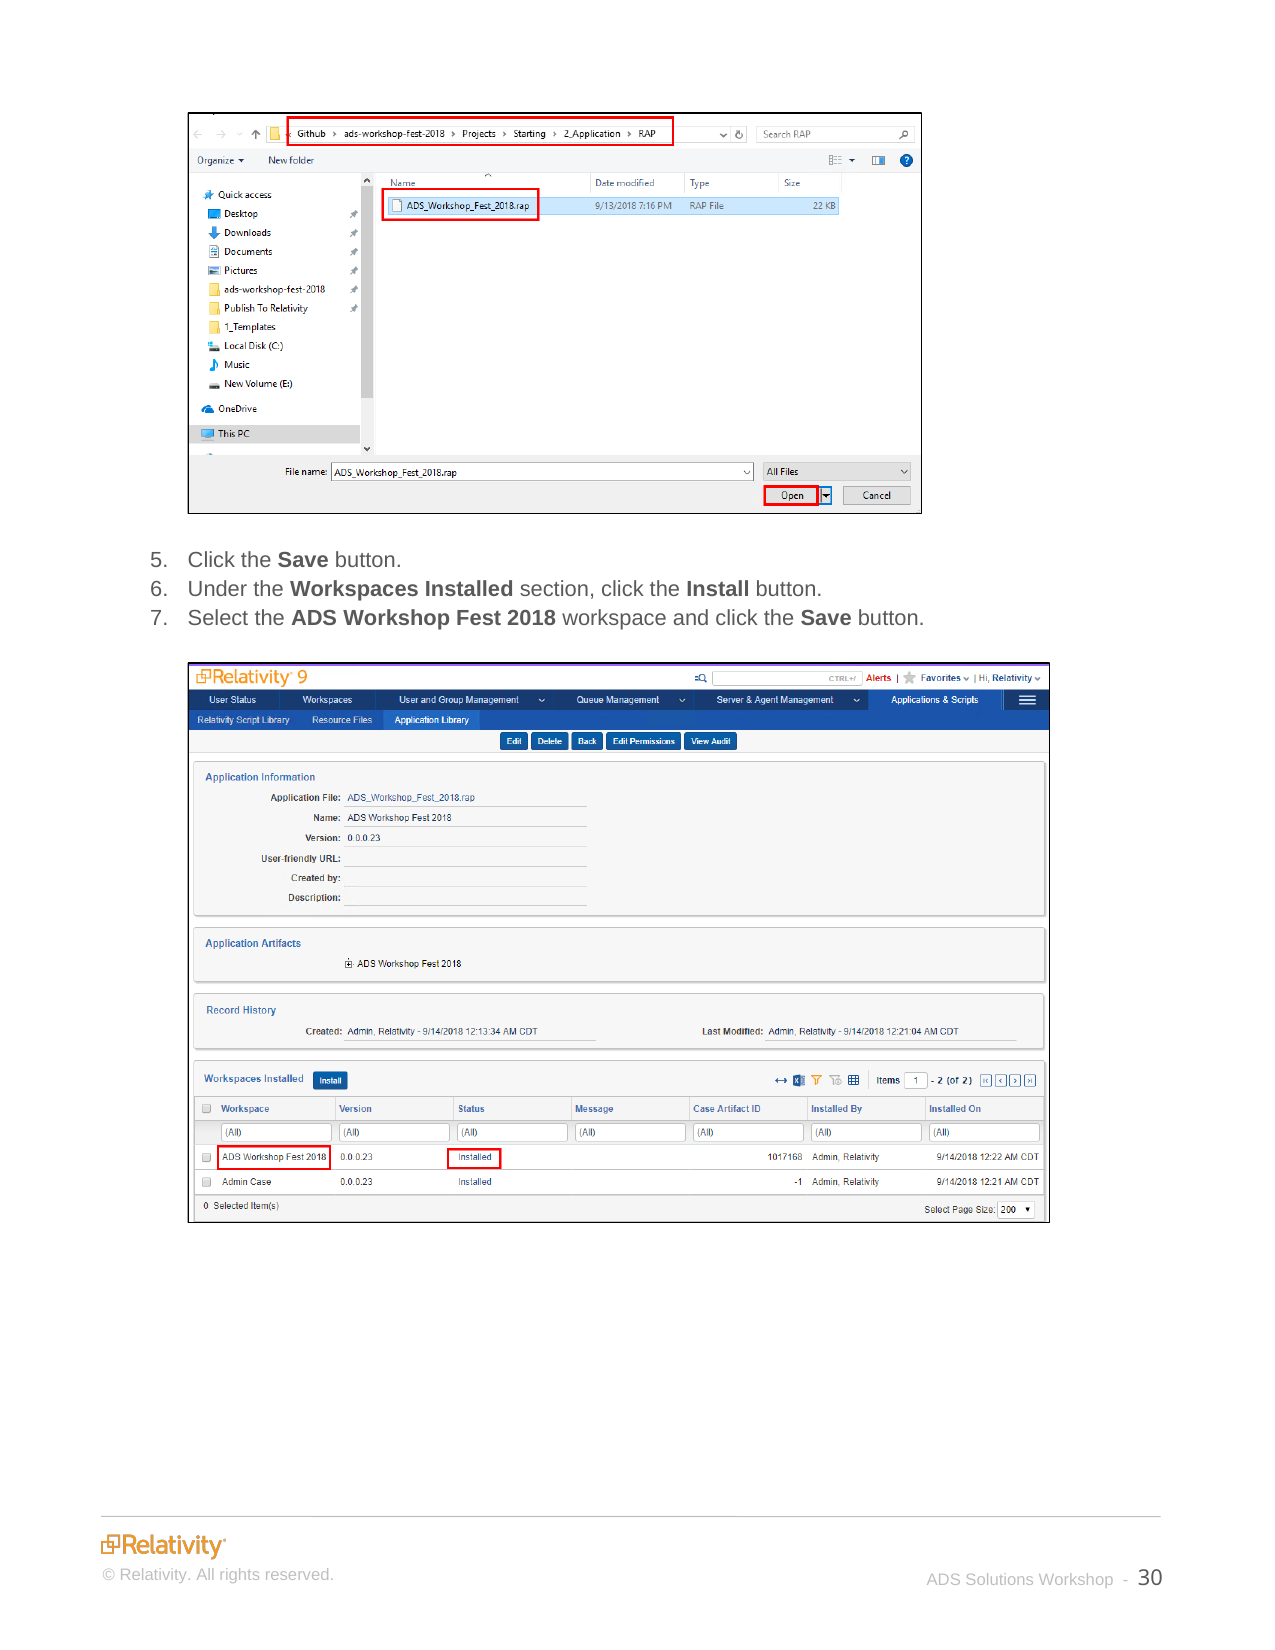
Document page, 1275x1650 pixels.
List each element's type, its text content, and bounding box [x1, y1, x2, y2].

list Select the ADS Workshop Fest 2018 workspace and click the Save button. [150, 604, 1162, 630]
picture [187, 662, 1050, 1223]
picture [100, 1534, 227, 1560]
list Click the Save button. [150, 547, 1162, 572]
picture [187, 112, 922, 514]
list Under the Workspaces Installed section, click the Install button. [150, 576, 1162, 601]
